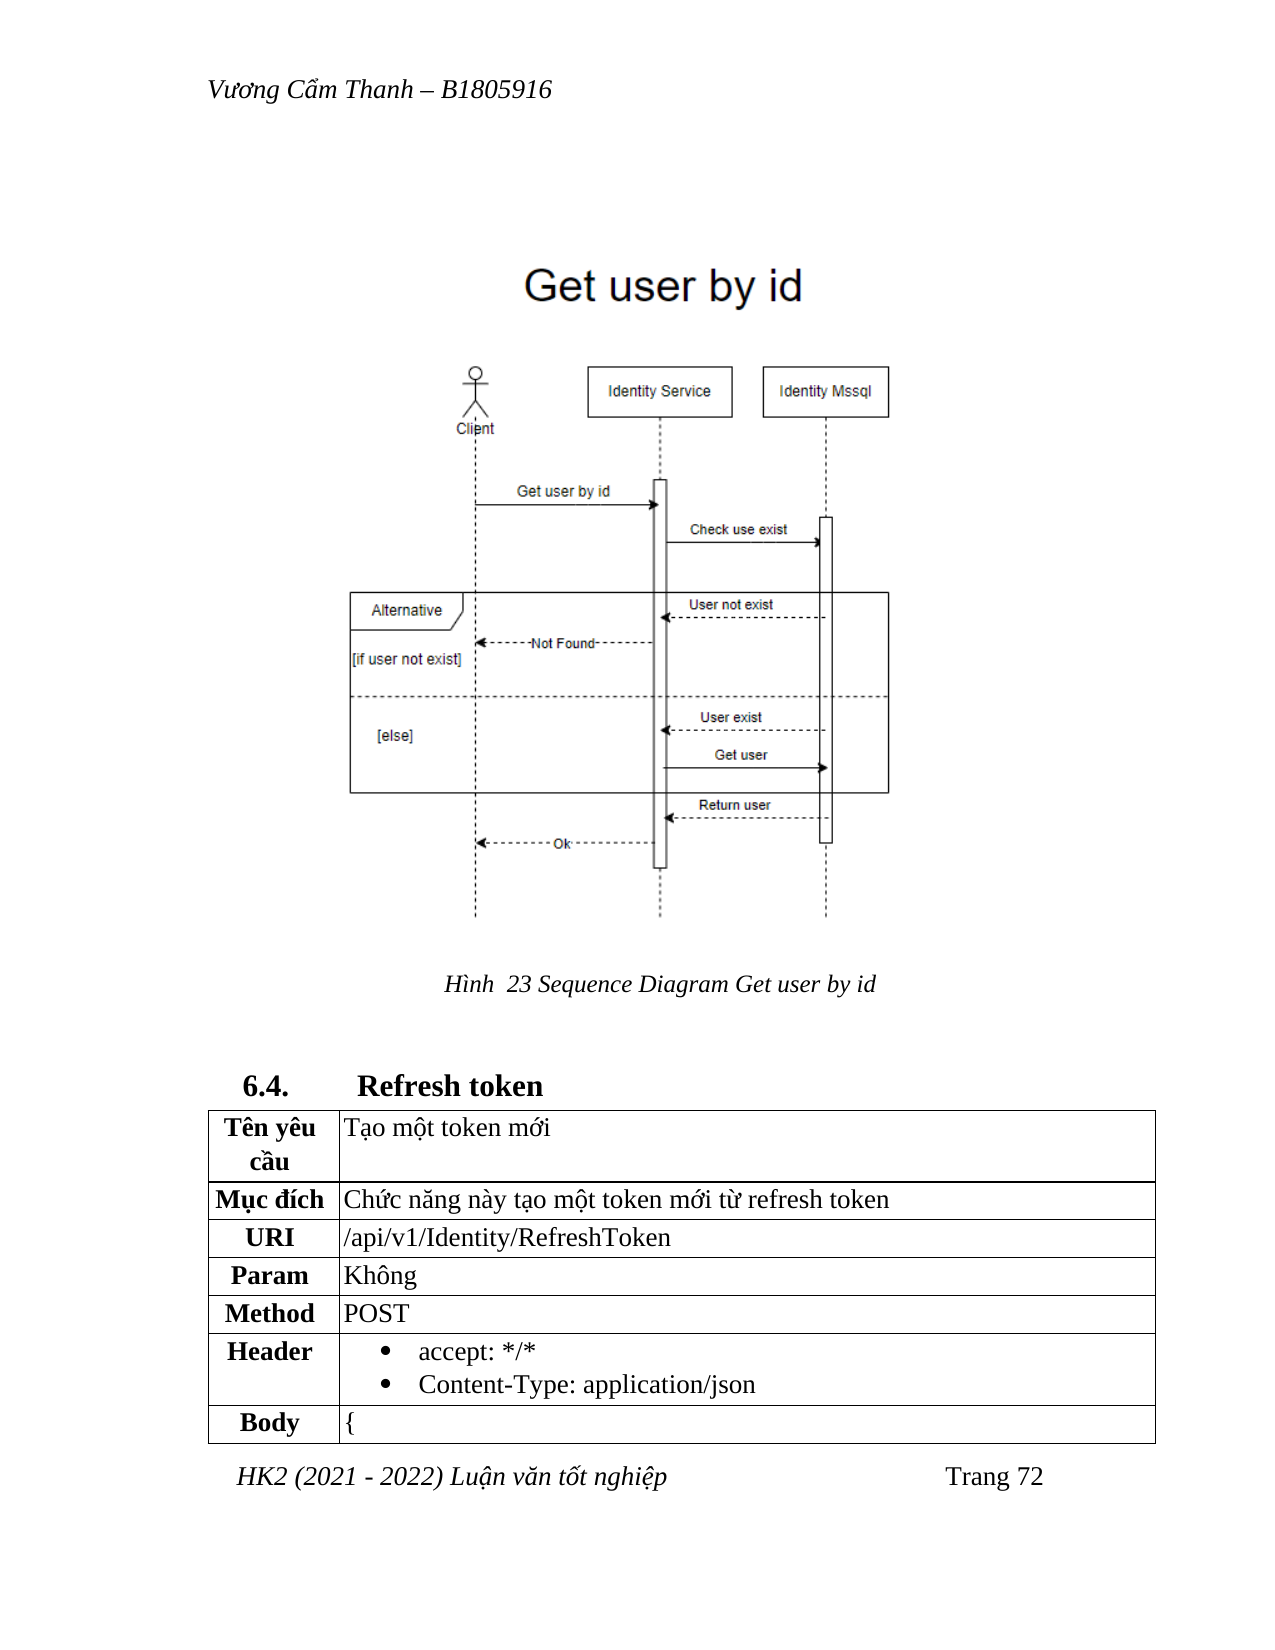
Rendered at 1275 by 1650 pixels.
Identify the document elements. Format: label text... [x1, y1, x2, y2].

picture [311, 260, 1012, 964]
subtitle Refresh token [236, 1067, 1157, 1103]
table_cell Header [209, 1334, 339, 1405]
table_cell URI [209, 1220, 339, 1257]
table_cell Không [340, 1258, 1155, 1295]
table_cell accept: */* Content-Type: application/json [340, 1334, 1155, 1405]
table_cell Mục đích [209, 1183, 339, 1219]
table_cell Method [209, 1296, 339, 1333]
table_cell Param [209, 1258, 339, 1295]
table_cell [340, 1406, 1155, 1443]
table_cell Body [209, 1406, 339, 1443]
table_cell /api/v1/Identity/RefreshToken [340, 1220, 1155, 1257]
table_cell Chức năng này tạo một token mới từ refresh token [340, 1183, 1155, 1219]
table_cell POST [340, 1296, 1155, 1333]
table_header Tên yêu cầu [209, 1111, 339, 1181]
table_header Tạo một token mới [340, 1111, 1155, 1181]
